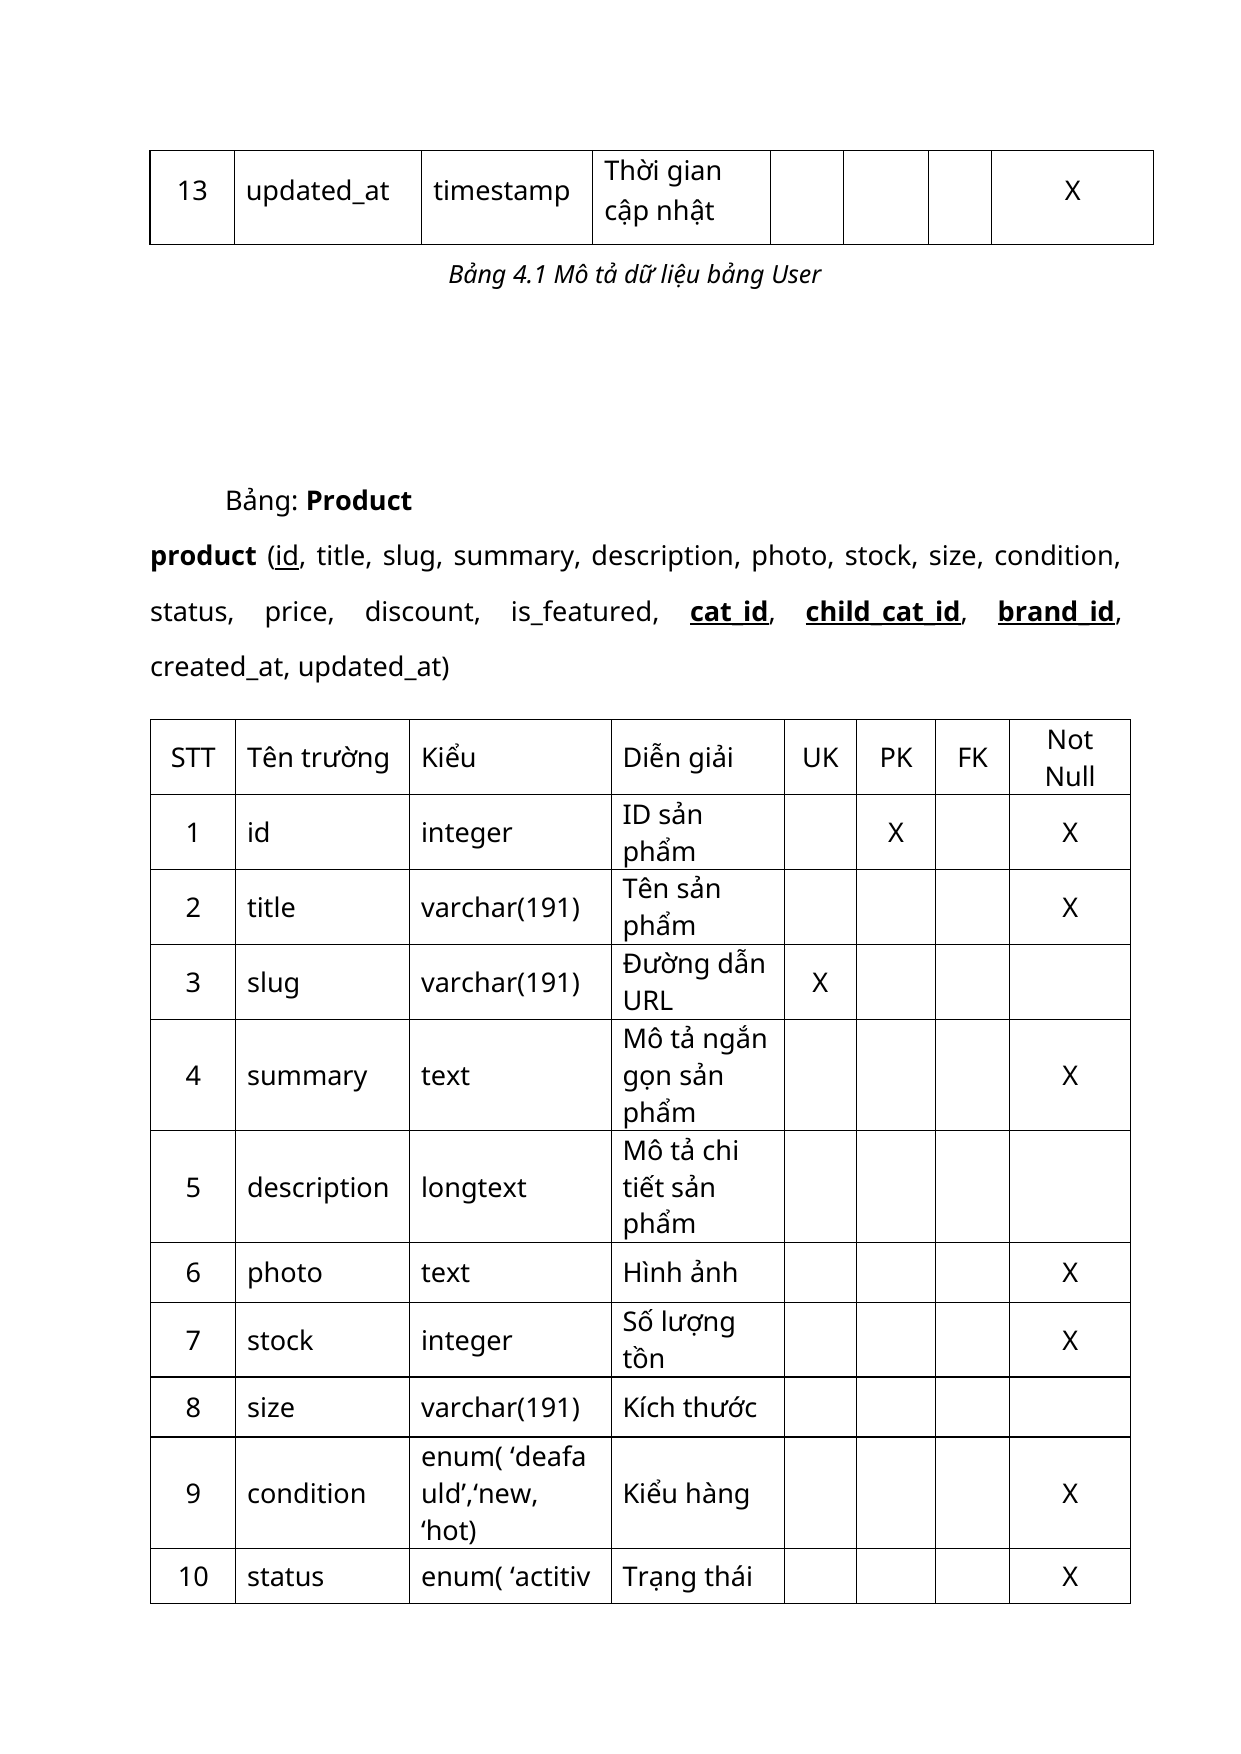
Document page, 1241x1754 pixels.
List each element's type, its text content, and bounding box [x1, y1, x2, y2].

table_header Kiểu [410, 720, 611, 794]
table_cell [936, 1378, 1009, 1436]
table_cell [785, 795, 856, 869]
table_cell [785, 1131, 856, 1242]
table_cell [771, 151, 843, 243]
table_cell varchar(191) [410, 1378, 611, 1436]
table_cell [929, 151, 991, 243]
table_cell 10 [151, 1549, 235, 1603]
table_cell slug [236, 945, 409, 1018]
table_cell 4 [151, 1020, 235, 1130]
table_cell Kiểu hàng [612, 1438, 784, 1548]
table_cell [1010, 1131, 1130, 1242]
table_cell Tên sản phẩm [612, 870, 784, 944]
table_cell integer [410, 795, 611, 869]
table_cell 7 [151, 1303, 235, 1376]
table_cell 2 [151, 870, 235, 944]
table_cell stock [236, 1303, 409, 1376]
table_cell [936, 870, 1009, 944]
table_header PK [857, 720, 935, 794]
table_cell timestamp [422, 151, 592, 243]
table_cell summary [236, 1020, 409, 1130]
table_cell Hình ảnh [612, 1243, 784, 1302]
text Bảng 4.1 Mô tả dữ liệu bảng User [150, 257, 1122, 291]
table_cell enum( ‘deafauld’,‘new, ‘hot) [410, 1438, 611, 1548]
table_cell title [236, 870, 409, 944]
table_cell [785, 1378, 856, 1436]
table_header STT [151, 720, 235, 794]
table_cell X [1010, 1243, 1130, 1302]
table_cell [785, 1020, 856, 1130]
table_cell 13 [151, 151, 234, 243]
table_cell text [410, 1243, 611, 1302]
table_cell X [785, 945, 856, 1018]
table_cell [785, 1438, 856, 1548]
table_cell [785, 870, 856, 944]
table_cell [857, 1378, 935, 1436]
table_cell X [1010, 1438, 1130, 1548]
table_cell updated_at [235, 151, 421, 243]
table_cell [936, 1020, 1009, 1130]
table_cell Thời gian cập nhật [593, 151, 770, 243]
text product (id, title, slug, summary, description, photo, stock, size, condition, status, price, discount, is_featured, cat_id, child_cat_id, brand_id, created_at, updated_at) [150, 537, 1122, 684]
table_cell 5 [151, 1131, 235, 1242]
table_cell [857, 1131, 935, 1242]
table_cell [857, 870, 935, 944]
table_cell [785, 1243, 856, 1302]
table_cell X [1010, 795, 1130, 869]
table_cell photo [236, 1243, 409, 1302]
table_cell varchar(191) [410, 945, 611, 1018]
table_header Diễn giải [612, 720, 784, 794]
table_cell [785, 1549, 856, 1603]
table_cell Kích thước [612, 1378, 784, 1436]
table_cell X [1010, 1020, 1130, 1130]
table_cell condition [236, 1438, 409, 1548]
table_cell longtext [410, 1131, 611, 1242]
table_cell Đường dẫn URL [612, 945, 784, 1018]
table_cell [857, 1549, 935, 1603]
table_cell Số lượng tồn [612, 1303, 784, 1376]
table_header FK [936, 720, 1009, 794]
table_cell [857, 1303, 935, 1376]
table_cell [936, 1303, 1009, 1376]
table_cell [785, 1303, 856, 1376]
table_cell Mô tả chi tiết sản phẩm [612, 1131, 784, 1242]
table_cell description [236, 1131, 409, 1242]
table_cell Trạng thái [612, 1549, 784, 1603]
table_cell size [236, 1378, 409, 1436]
table_header Not Null [1010, 720, 1130, 794]
table_cell integer [410, 1303, 611, 1376]
table_cell [936, 795, 1009, 869]
table_cell X [1010, 870, 1130, 944]
table_cell [844, 151, 928, 243]
table_cell [857, 1020, 935, 1130]
table_cell X [1010, 1549, 1130, 1603]
table_cell X [857, 795, 935, 869]
table_header UK [785, 720, 856, 794]
table_cell [936, 1549, 1009, 1603]
table_cell [936, 1131, 1009, 1242]
table_cell [857, 1243, 935, 1302]
table_cell [857, 1438, 935, 1548]
table_cell ID sản phẩm [612, 795, 784, 869]
table_cell [1010, 945, 1130, 1018]
table_cell 6 [151, 1243, 235, 1302]
table_cell [936, 1438, 1009, 1548]
table_cell 1 [151, 795, 235, 869]
table_cell [936, 945, 1009, 1018]
table_cell X [992, 151, 1153, 243]
table_cell status [236, 1549, 409, 1603]
table_cell [936, 1243, 1009, 1302]
table_cell 3 [151, 945, 235, 1018]
table_cell X [1010, 1303, 1130, 1376]
table_cell 8 [151, 1378, 235, 1436]
table_cell 9 [151, 1438, 235, 1548]
table_cell id [236, 795, 409, 869]
table_cell text [410, 1020, 611, 1130]
table_cell varchar(191) [410, 870, 611, 944]
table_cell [410, 1549, 611, 1603]
table_header Tên trường [236, 720, 409, 794]
table_cell Mô tả ngắn gọn sản phẩm [612, 1020, 784, 1130]
table_cell [857, 945, 935, 1018]
text Bảng: Product [150, 481, 1122, 518]
table_cell [1010, 1378, 1130, 1436]
